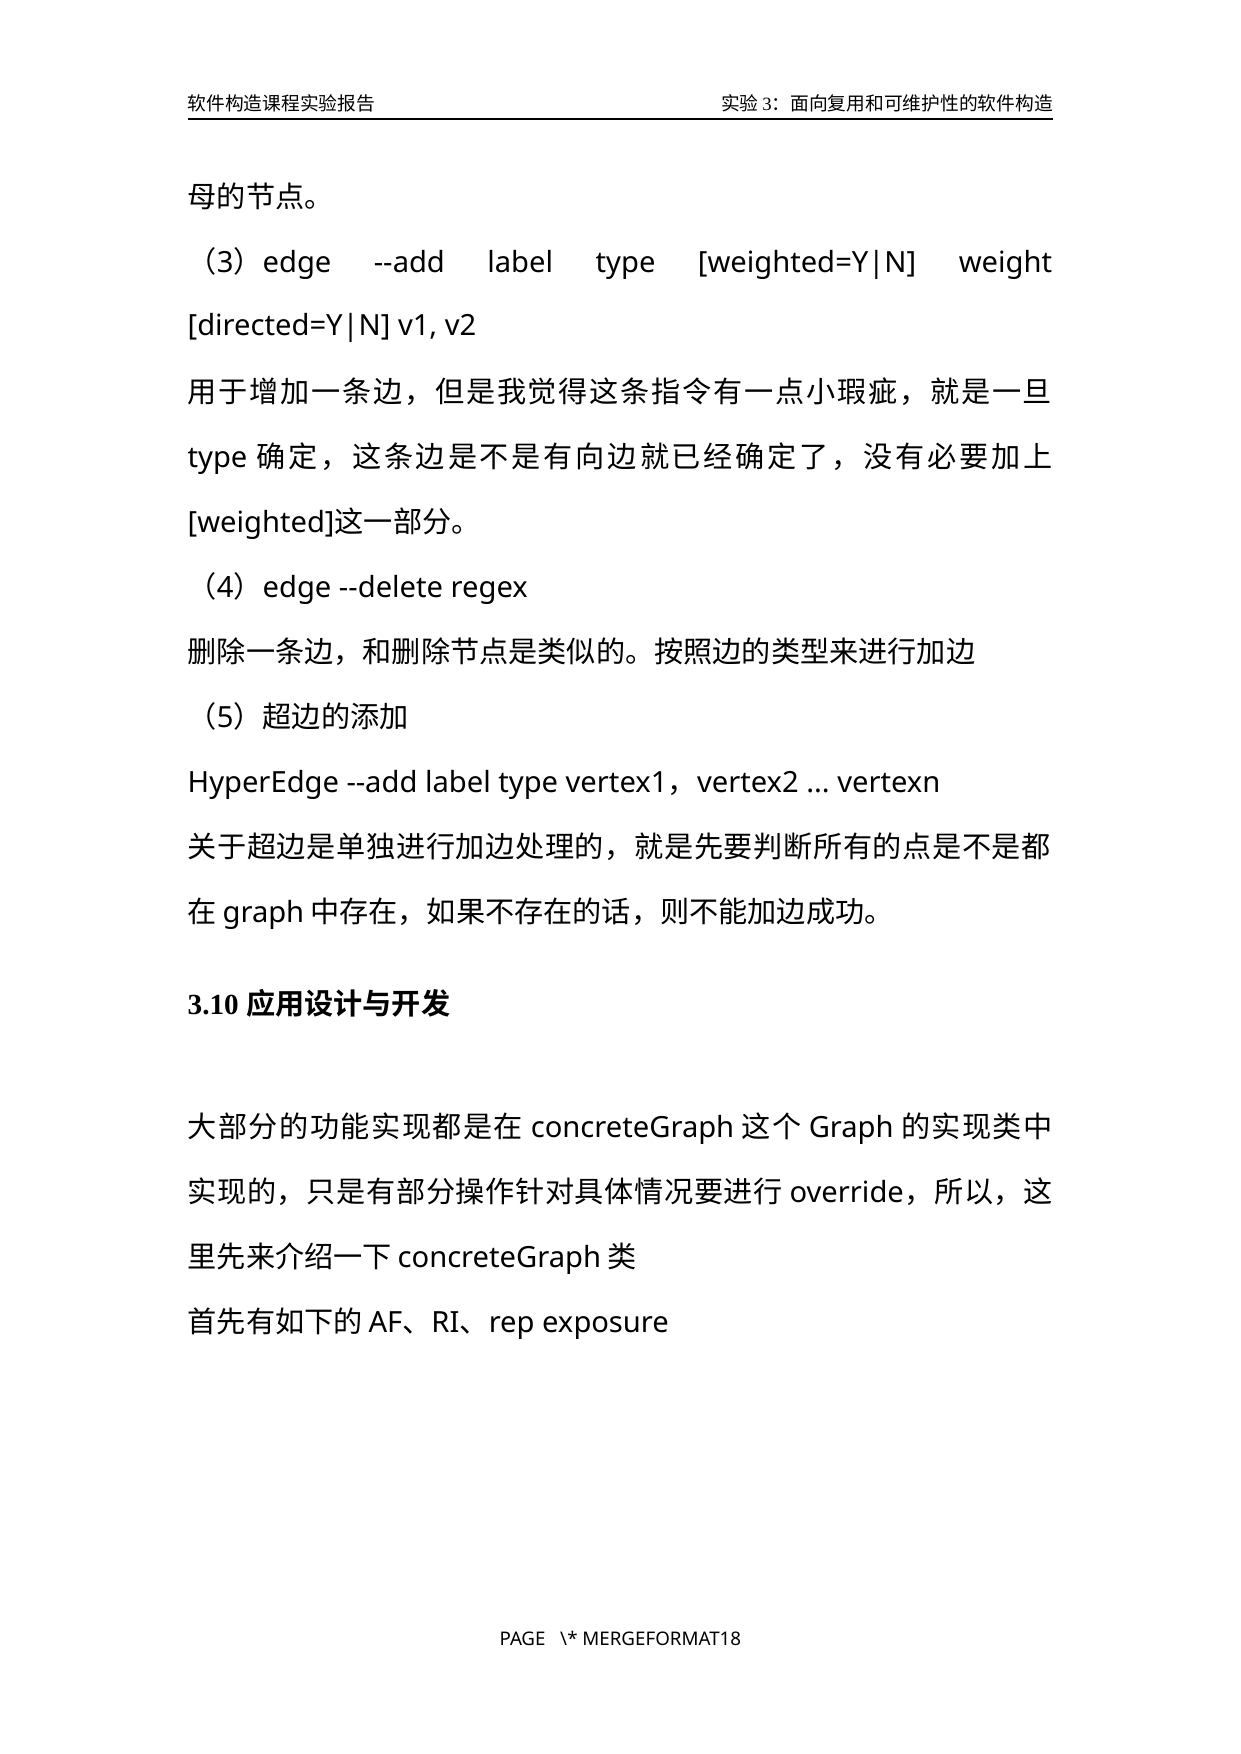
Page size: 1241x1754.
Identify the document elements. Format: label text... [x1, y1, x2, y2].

text 首先有如下的AF、RI、rep exposure [187, 1287, 1053, 1352]
list 超边的添加 [187, 682, 1053, 747]
text 删除一条边，和删除节点是类似的。按照边的类型来进行加边 [187, 617, 1053, 682]
text 关于超边是单独进行加边处理的，就是先要判断所有的点是不是都在graph中存在，如果不存在的话，则不能加边成功。 [187, 812, 1053, 942]
text HyperEdge --add label type vertex1，vertex2 ... vertexn [187, 747, 1053, 812]
list edge --delete regex [187, 552, 1053, 617]
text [187, 162, 1053, 227]
text 用于增加一条边，但是我觉得这条指令有一点小瑕疵，就是一旦type确定，这条边是不是有向边就已经确定了，没有必要加上[weighted]这一部分。 [187, 357, 1053, 552]
subtitle 应用设计与开发 [187, 969, 1053, 1034]
list edge --add label type [weighted=Y|N] weight [directed=Y|N] v1, v2 [187, 227, 1053, 357]
text 大部分的功能实现都是在concreteGraph这个Graph的实现类中实现的，只是有部分操作针对具体情况要进行override，所以，这里先来介绍一下concreteGraph类 [187, 1092, 1053, 1287]
